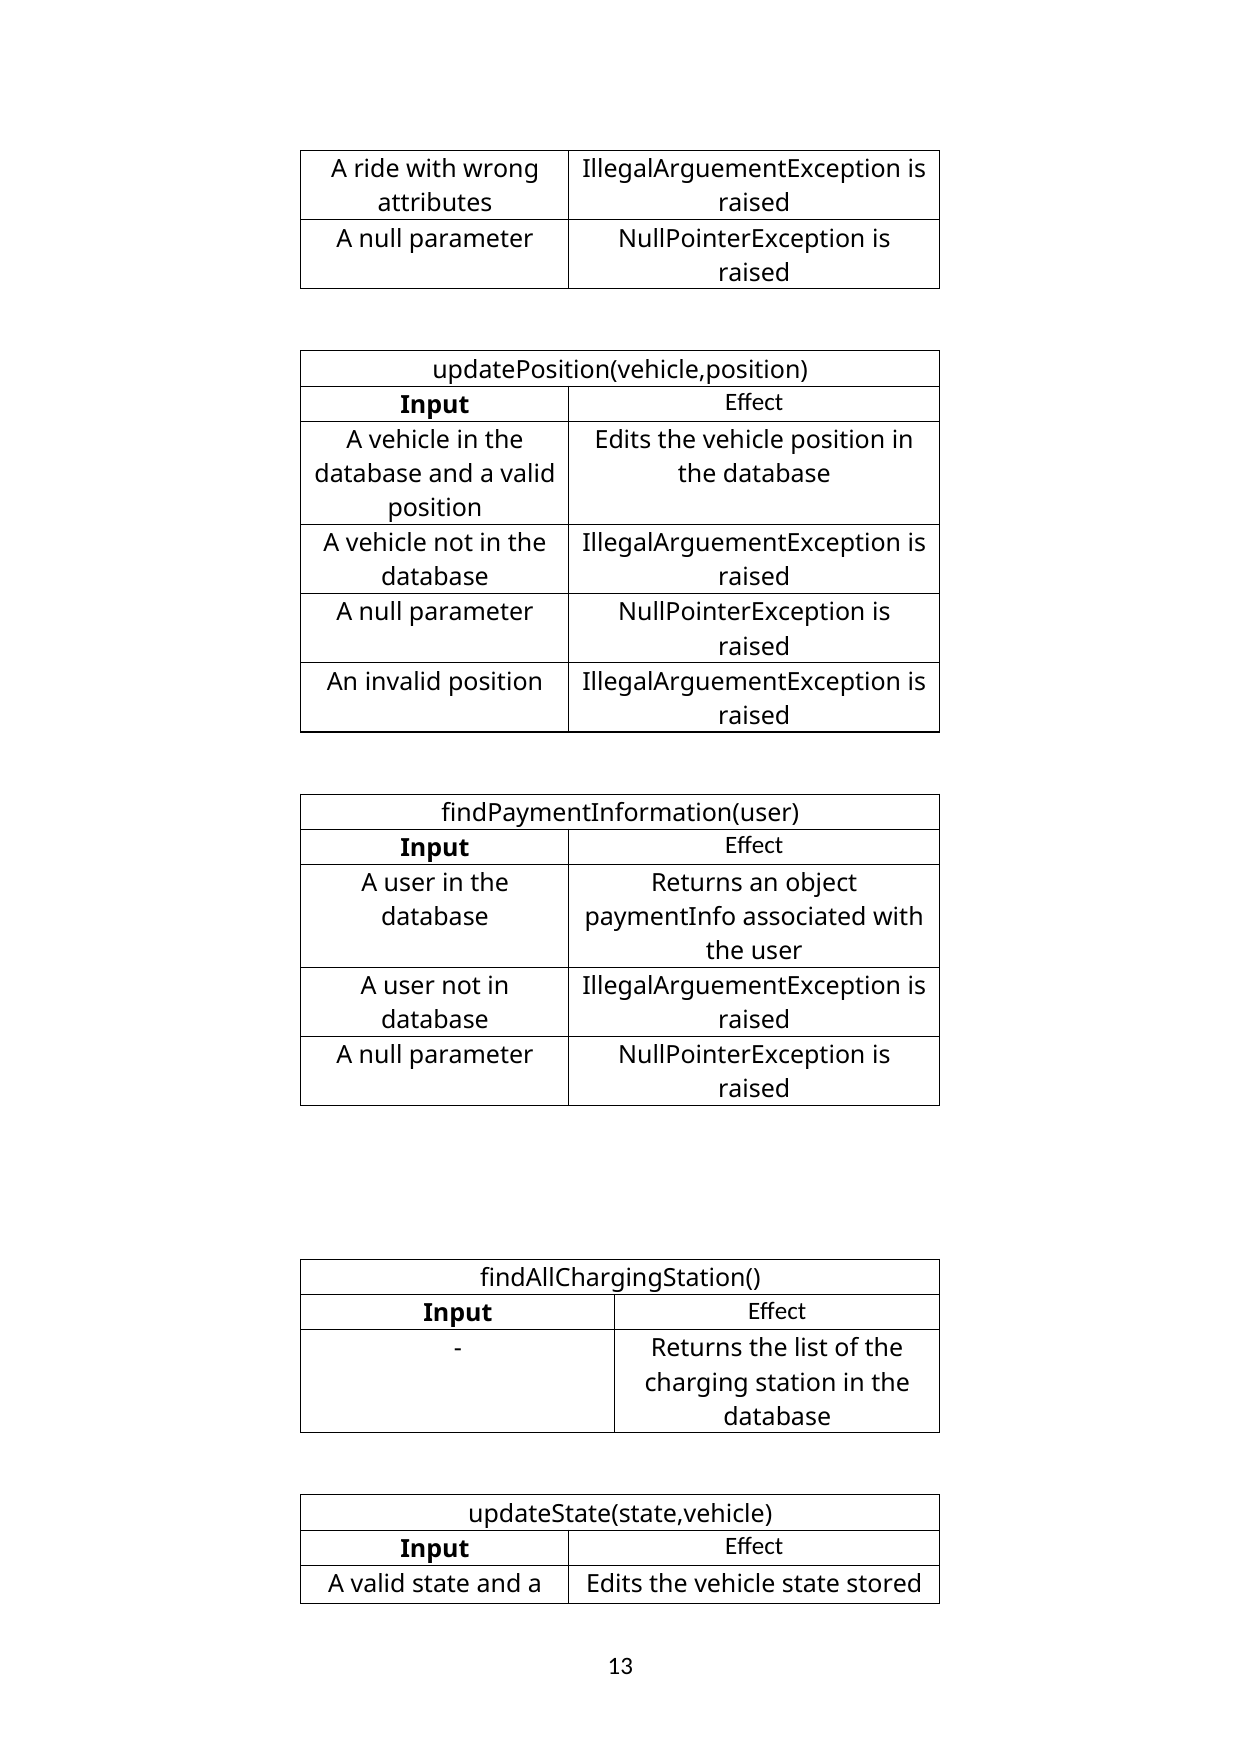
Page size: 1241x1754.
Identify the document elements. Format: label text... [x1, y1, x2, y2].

table_cell IllegalArguementException is raised [569, 525, 939, 593]
table_cell NullPointerException is raised [569, 1037, 939, 1105]
table_header updateState(state,vehicle) [301, 1495, 939, 1529]
table_cell NullPointerException is raised [569, 220, 939, 288]
table_cell Edits the vehicle position in the database [569, 422, 939, 524]
table_cell - [301, 1330, 614, 1432]
table_cell Effect [615, 1295, 939, 1329]
table_cell Input [301, 1531, 568, 1564]
table_cell IllegalArguementException is raised [569, 663, 939, 731]
table_cell An invalid position [301, 663, 568, 731]
table_cell A vehicle in the database and a valid position [301, 422, 568, 524]
table_cell IllegalArguementException is raised [569, 151, 939, 219]
table_cell A user in the database [301, 865, 568, 967]
table_cell A null parameter [301, 594, 568, 662]
table_header findPaymentInformation(user) [301, 795, 939, 828]
table_cell A vehicle not in the database [301, 525, 568, 593]
table_cell A null parameter [301, 1037, 568, 1105]
table_cell Input [301, 387, 568, 421]
table_cell Effect [569, 1531, 939, 1564]
table_header updatePosition(vehicle,position) [301, 351, 939, 386]
table_cell Effect [569, 387, 939, 421]
table_cell Returns an object paymentInfo associated with the user [569, 865, 939, 967]
table_cell A null parameter [301, 220, 568, 288]
table_cell IllegalArguementException is raised [569, 968, 939, 1036]
table_cell A user not in database [301, 968, 568, 1036]
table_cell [569, 1566, 939, 1603]
table_cell NullPointerException is raised [569, 594, 939, 662]
table_cell Input [301, 830, 568, 864]
table_cell Returns the list of the charging station in the database [615, 1330, 939, 1432]
table_cell Input [301, 1295, 614, 1329]
table_header findAllChargingStation() [301, 1260, 939, 1294]
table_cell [301, 1566, 568, 1603]
table_cell A ride with wrong attributes [301, 151, 568, 219]
table_cell Effect [569, 830, 939, 864]
